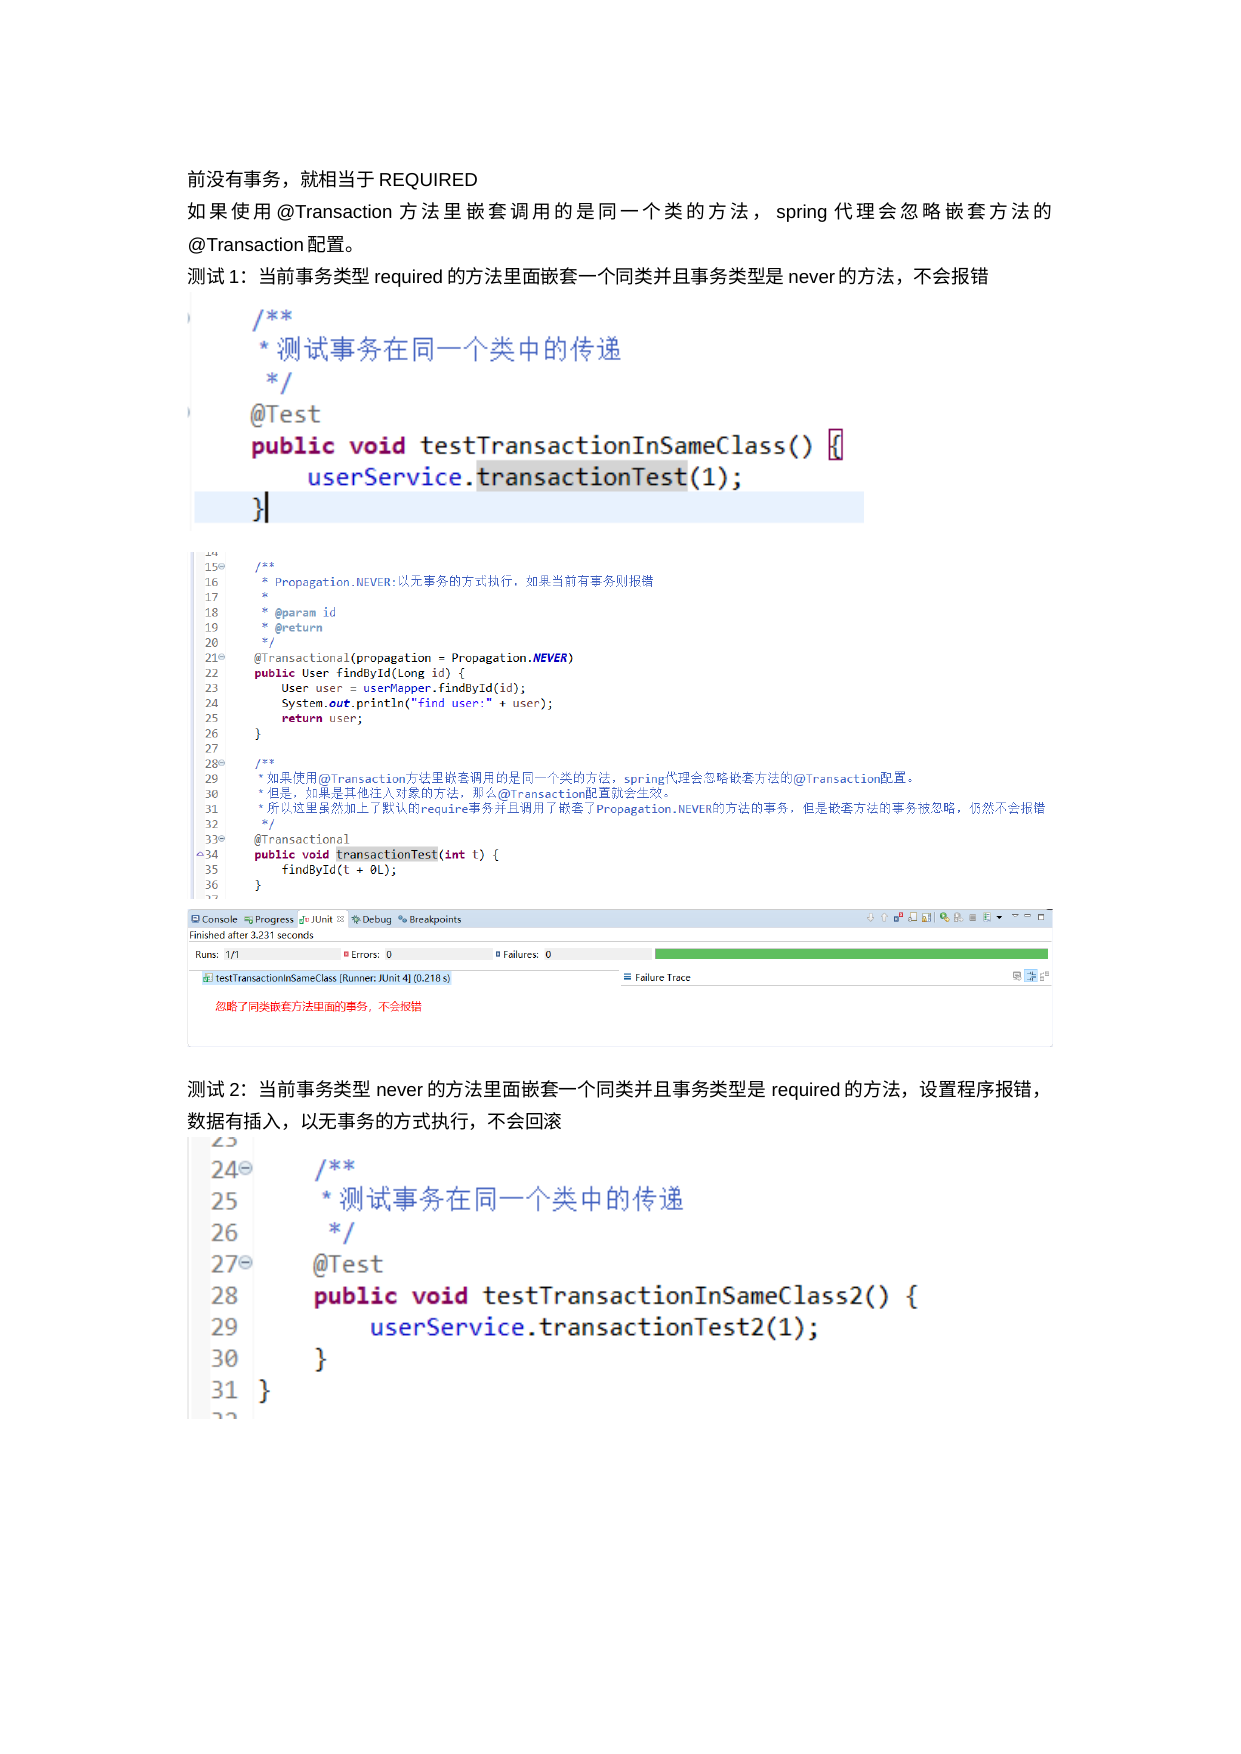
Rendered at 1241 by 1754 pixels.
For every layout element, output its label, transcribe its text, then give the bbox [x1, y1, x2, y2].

picture [187, 552, 1053, 899]
text 如果使用@Transaction方法里嵌套调用的是同一个类的方法，spring代理会忽略嵌套方法的@Transaction配置。 [187, 194, 1053, 259]
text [187, 162, 1053, 194]
picture [187, 1137, 932, 1419]
picture [187, 292, 864, 531]
picture [187, 909, 1053, 1047]
text 测试2：当前事务类型never的方法里面嵌套一个同类并且事务类型是required的方法，设置程序报错，数据有插入，以无事务的方式执行，不会回滚 [187, 1072, 1053, 1137]
text 测试1：当前事务类型required的方法里面嵌套一个同类并且事务类型是never的方法，不会报错 [187, 259, 1053, 292]
